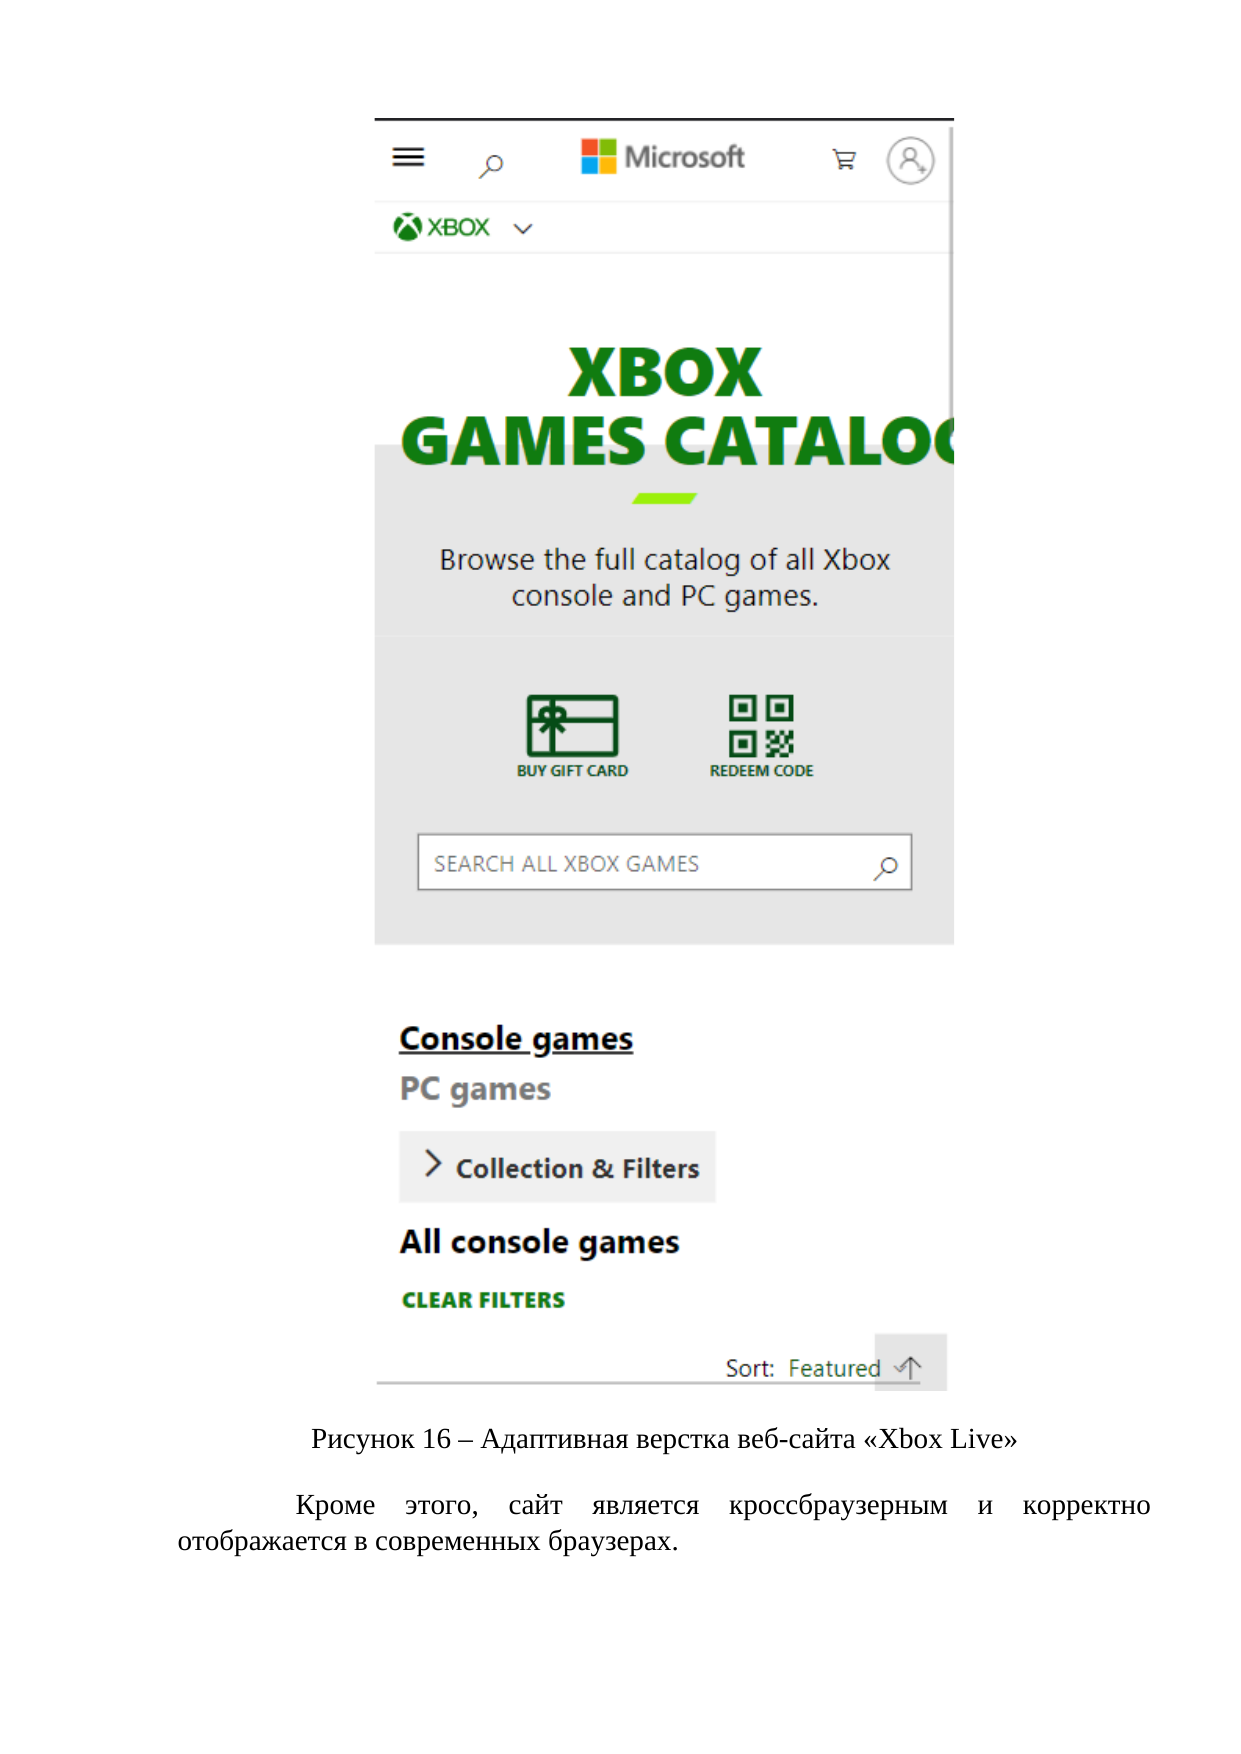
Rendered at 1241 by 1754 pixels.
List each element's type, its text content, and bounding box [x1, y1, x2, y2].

text Рисунок 16 – Адаптивная верстка веб-сайта «Xbox Live» [177, 1422, 1152, 1455]
text Кроме этого, сайт является кроссбраузерным и корректно отображается в современных браузерах. [177, 1487, 1152, 1557]
picture [374, 118, 955, 1391]
